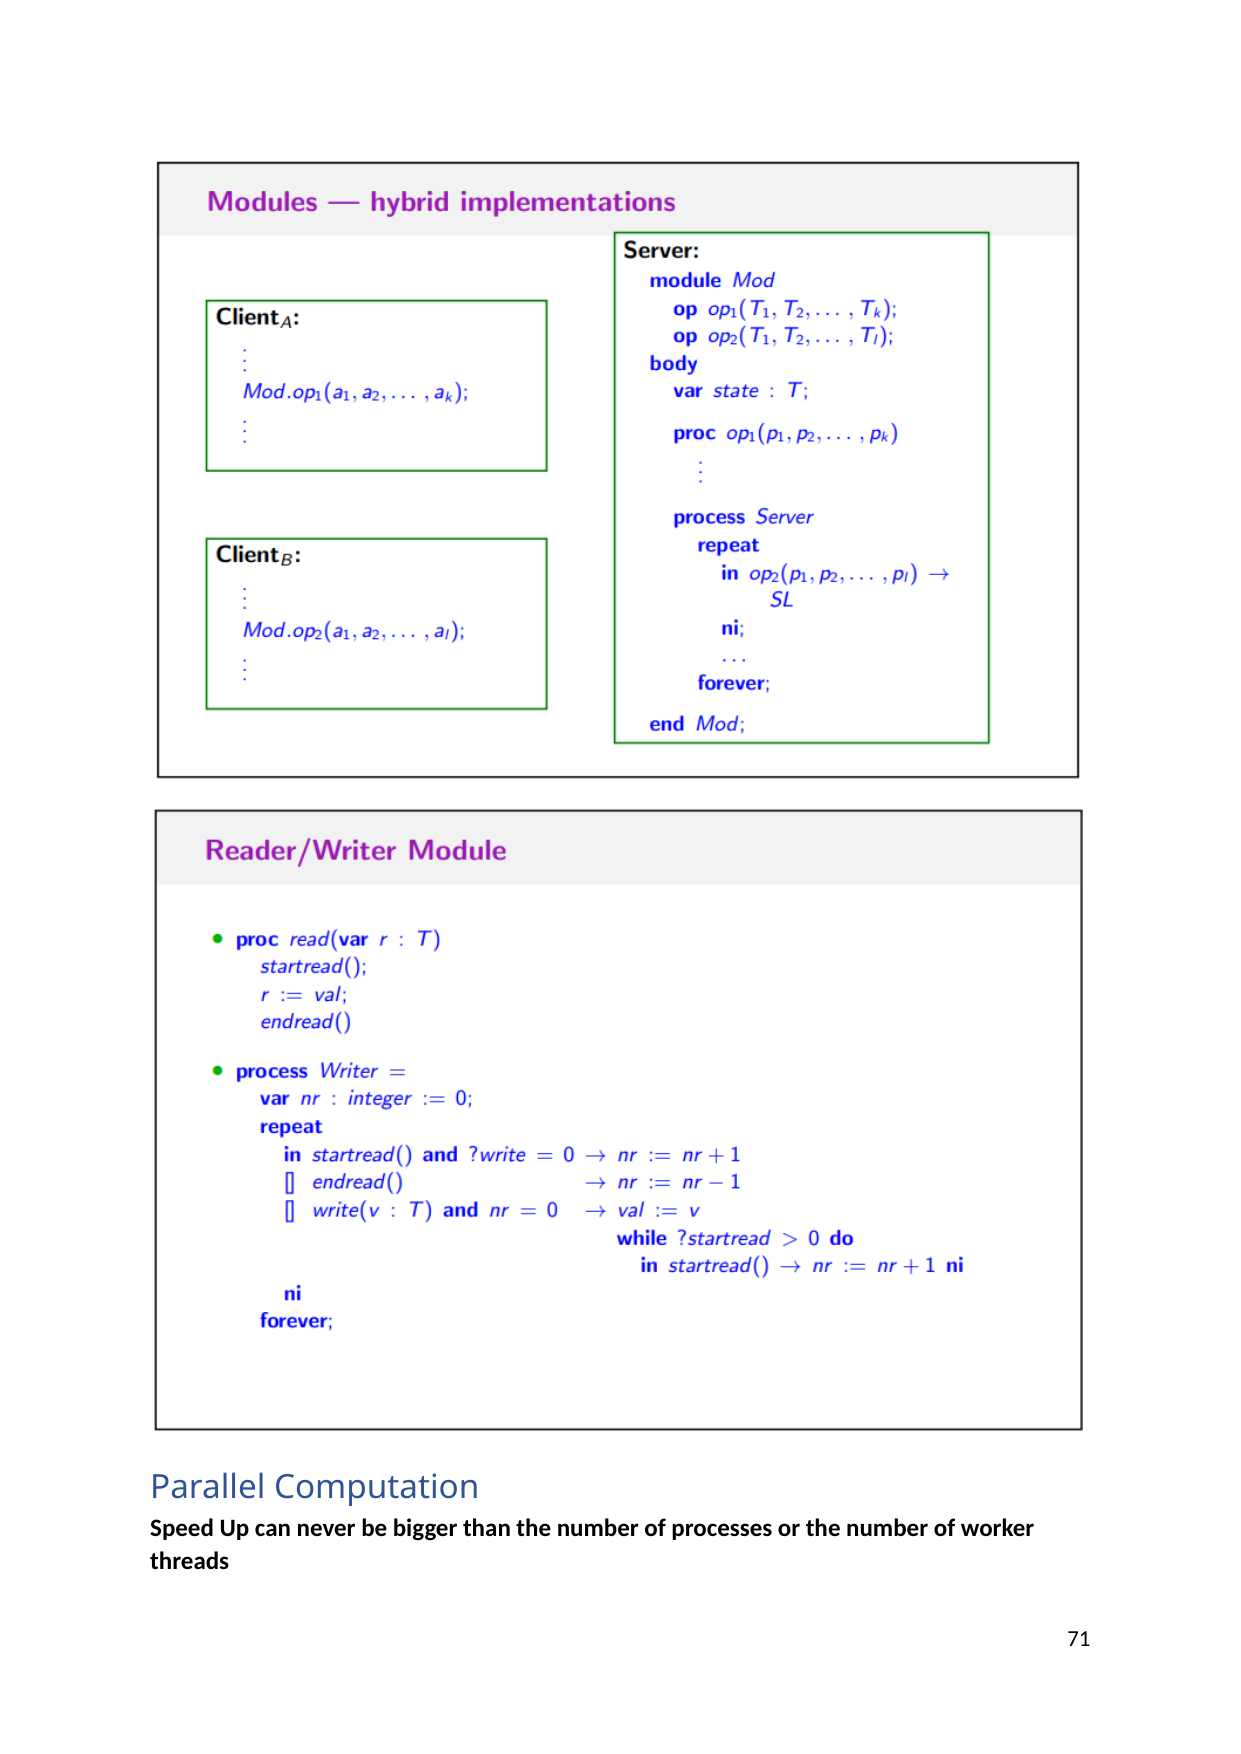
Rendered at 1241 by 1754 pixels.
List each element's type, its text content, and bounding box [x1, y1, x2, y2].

subtitle Parallel Computation [150, 1463, 1090, 1509]
text Speed Up can never be bigger than the number of processes or the number of worker threads [150, 1512, 1090, 1576]
picture [150, 795, 1091, 1437]
picture [150, 150, 1091, 788]
